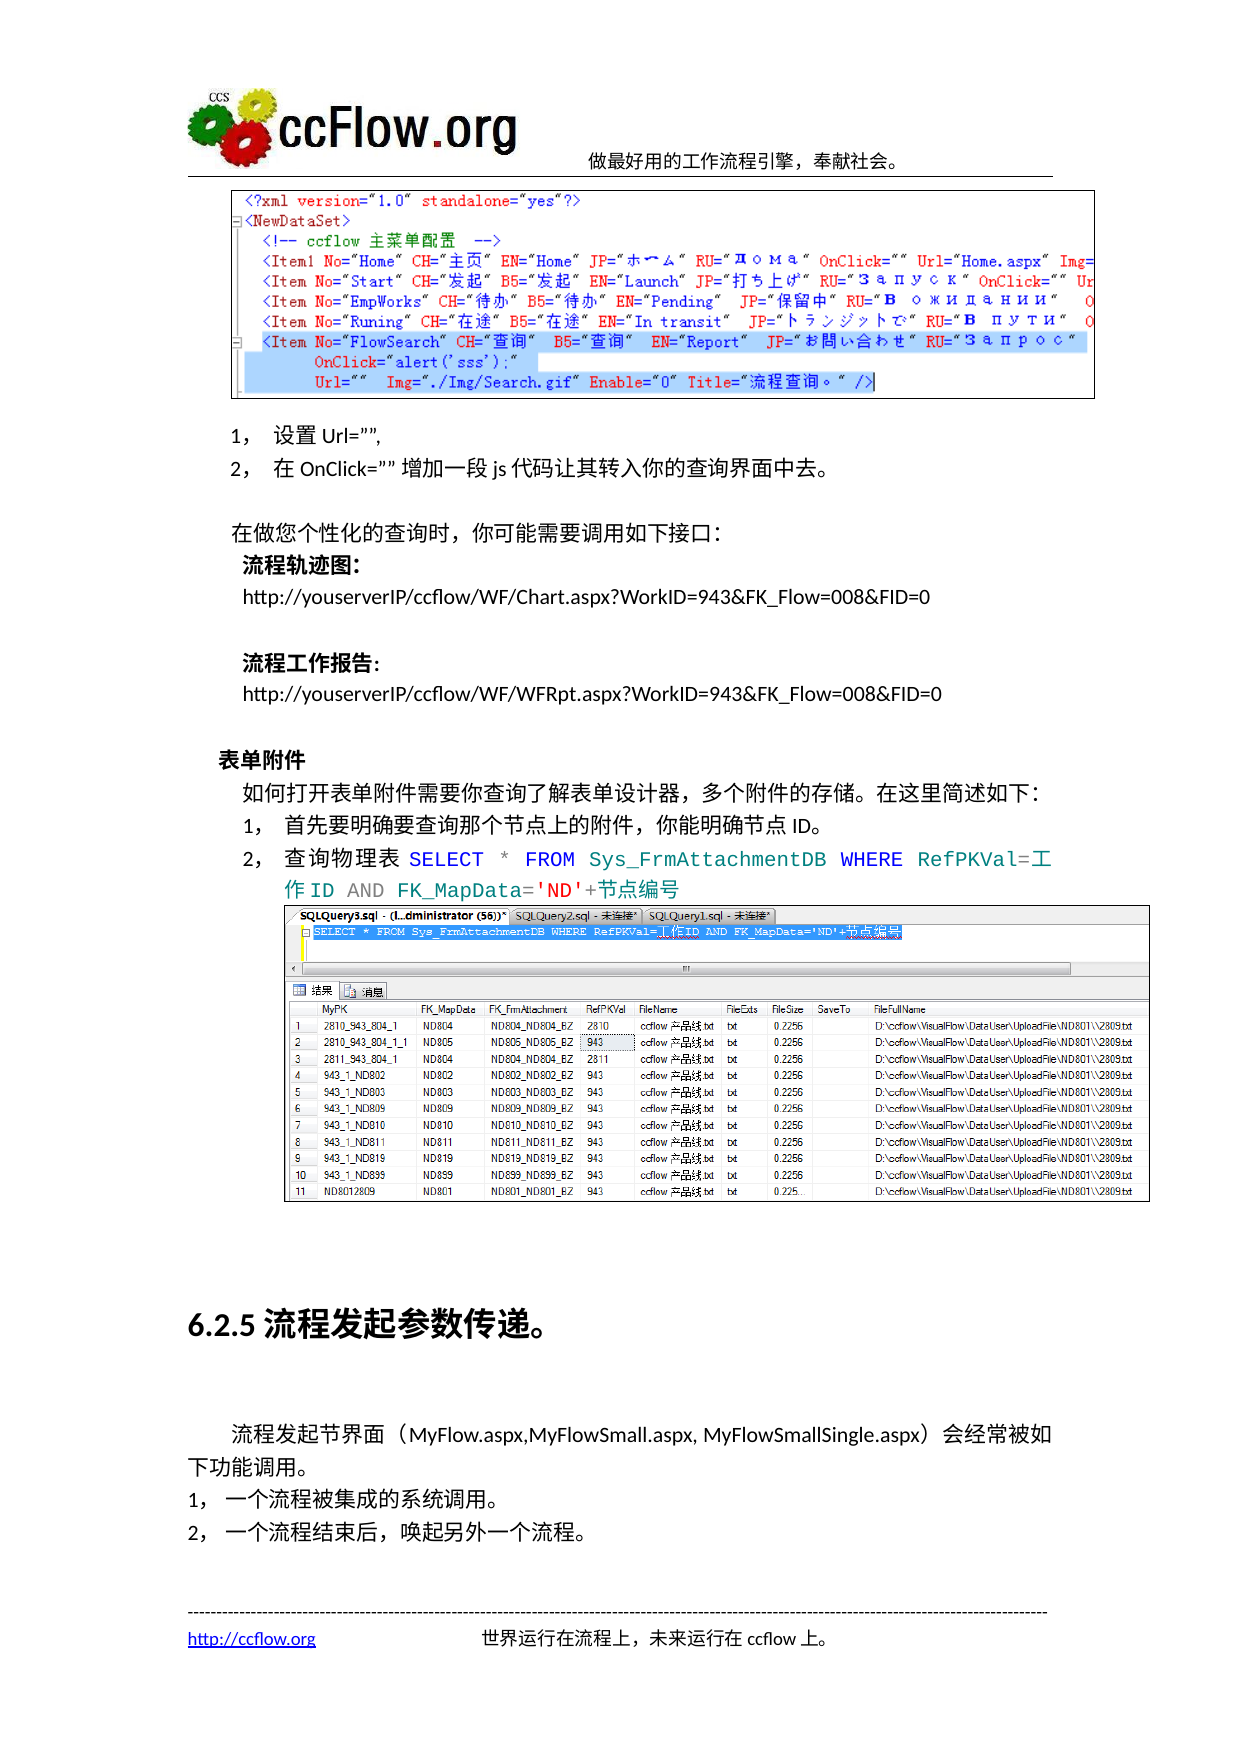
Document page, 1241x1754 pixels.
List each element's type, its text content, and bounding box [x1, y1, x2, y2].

list 首先要明确要查询那个节点上的附件，你能明确节点ID。 [242, 808, 1053, 840]
list 一个流程结束后，唤起另外一个流程。 [187, 1514, 1053, 1547]
picture [187, 88, 521, 169]
picture [285, 906, 1149, 1201]
text 在做您个性化的查询时，你可能需要调用如下接口： [187, 515, 1053, 548]
text 表单附件 [198, 743, 1053, 775]
text 如何打开表单附件需要你查询了解表单设计器，多个附件的存储。在这里简述如下： [242, 775, 1053, 808]
picture [232, 191, 1094, 398]
list 在OnClick=”” 增加一段js代码让其转入你的查询界面中去。 [230, 450, 1053, 483]
subtitle 6.2.5 流程发起参数传递。 [187, 1290, 1053, 1355]
text 流程轨迹图： http://youserverIP/ccflow/WF/Chart.aspx?WorkID=943&FK_Flow=008&FID=0 流程工作报告: http://youserverIP/ccflow/WF/WFRpt.aspx?WorkID=943&FK_Flow=008&FID=0 [242, 548, 1053, 710]
text 流程发起节界面（MyFlow.aspx,MyFlowSmall.aspx, MyFlowSmallSingle.aspx）会经常被如下功能调用。 [187, 1417, 1053, 1482]
list 设置Url=””, [230, 418, 1053, 450]
list 一个流程被集成的系统调用。 [187, 1482, 1053, 1514]
